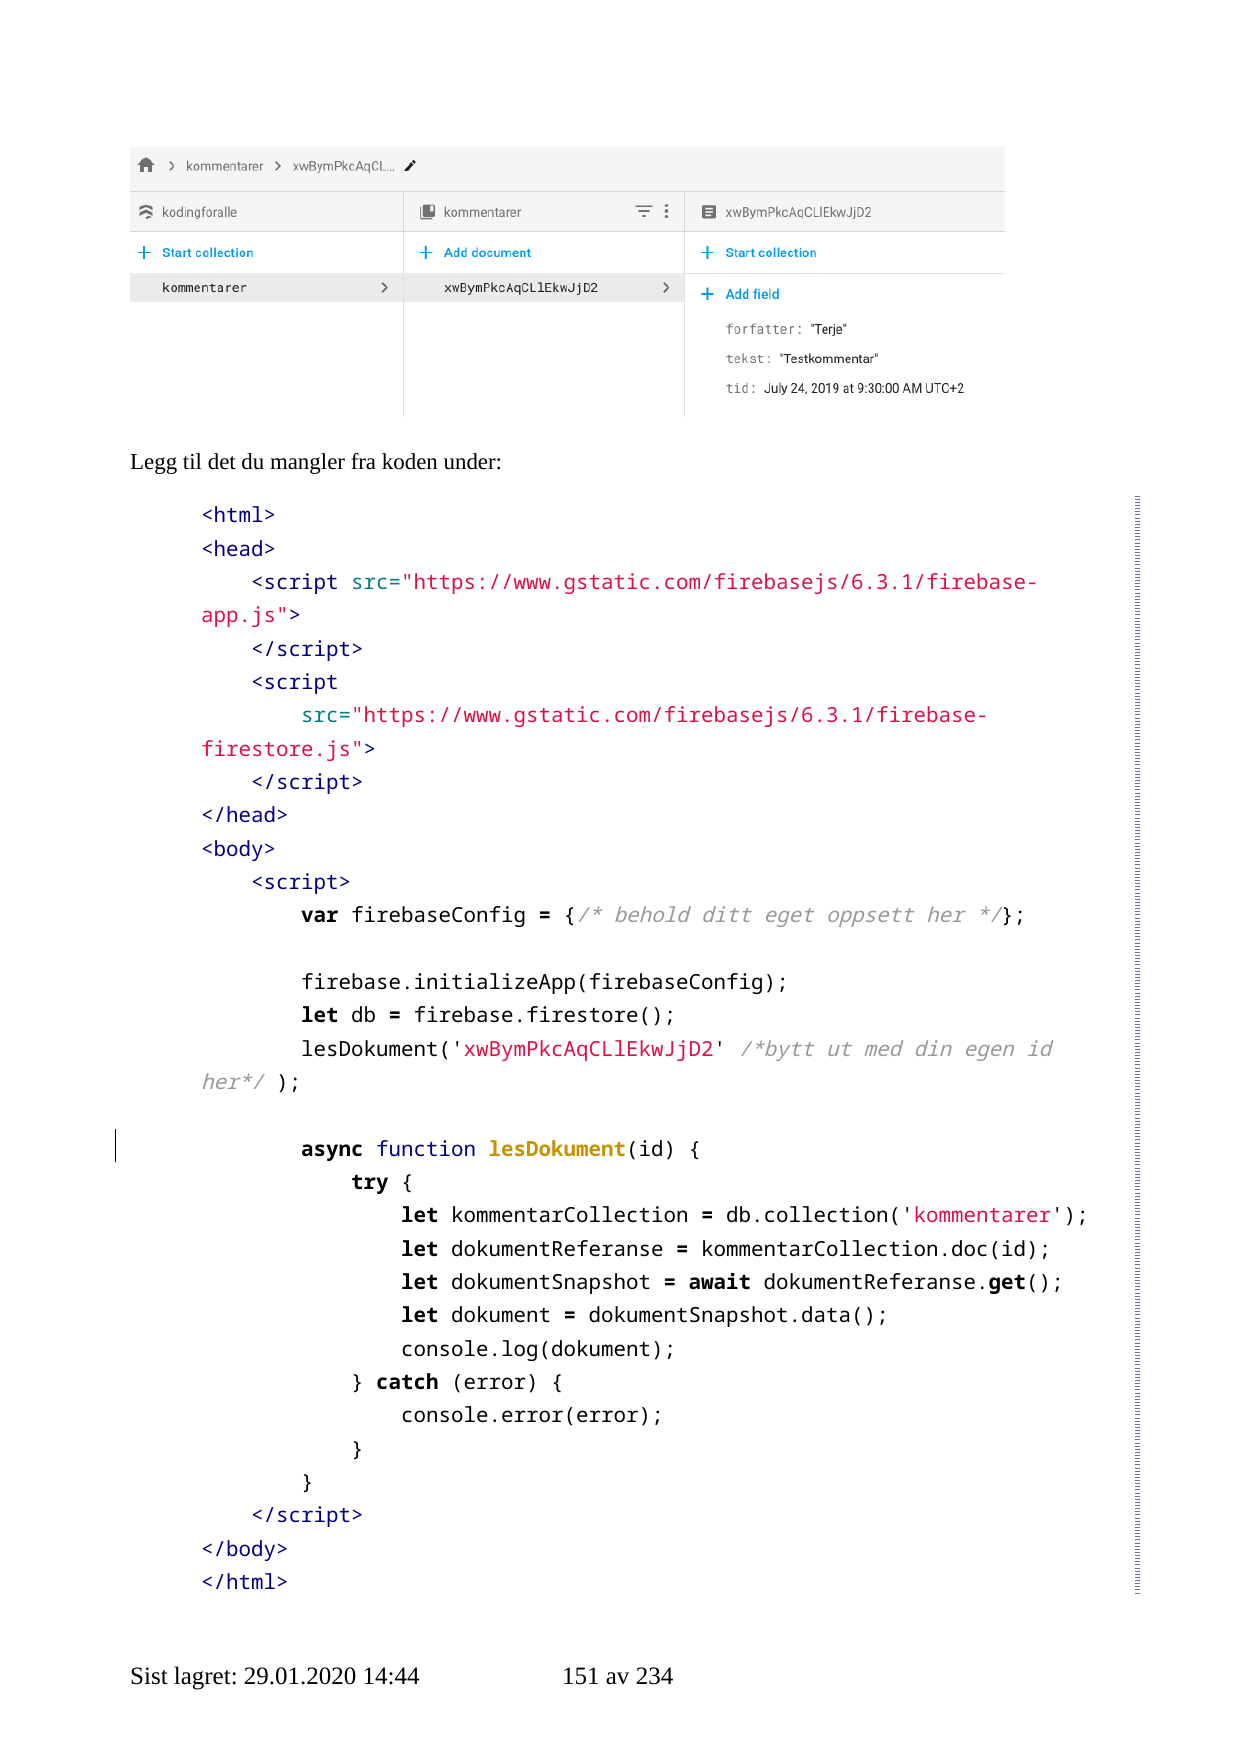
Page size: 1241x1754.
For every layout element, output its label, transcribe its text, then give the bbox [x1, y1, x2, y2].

text <html> <head> <script src="https://www.gstatic.com/firebasejs/6.3.1/firebase-app.js"> </script> <script src="https://www.gstatic.com/firebasejs/6.3.1/firebase-firestore.js"> </script> </head> <body> <script> var firebaseConfig = {/* behold ditt eget oppsett her */}; firebase.initializeApp(firebaseConfig); let db = firebase.firestore(); lesDokument('xwBymPkcAqCLlEkwJjD2' /*bytt ut med din egen id her*/ ); async function lesDokument(id) { try { let kommentarCollection = db.collection('kommentarer'); let dokumentReferanse = kommentarCollection.doc(id); let dokumentSnapshot = await dokumentReferanse.get(); let dokument = dokumentSnapshot.data(); console.log(dokument); } catch (error) { console.error(error); } } </script> </body> </html> [201, 496, 1140, 1596]
picture [129, 147, 1005, 417]
text Legg til det du mangler fra koden under: [130, 437, 1110, 475]
